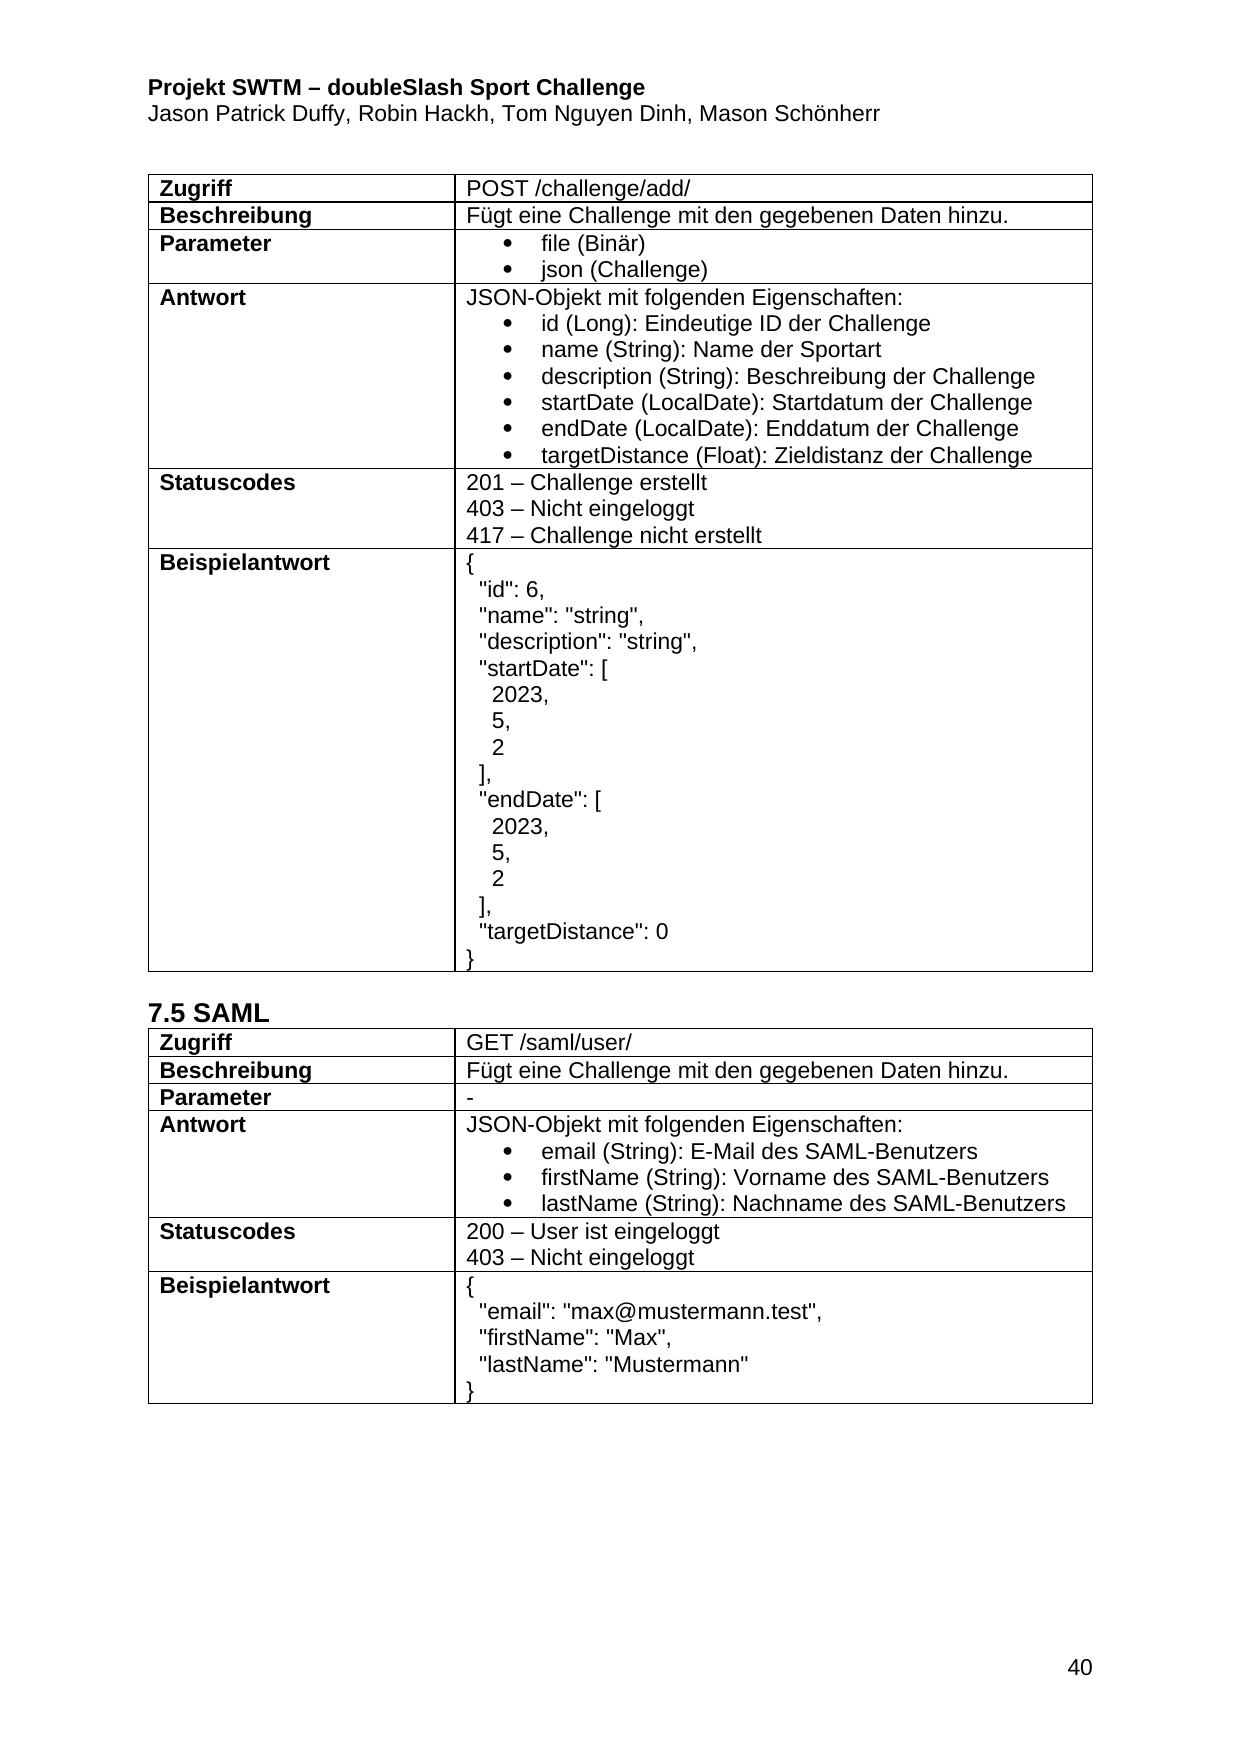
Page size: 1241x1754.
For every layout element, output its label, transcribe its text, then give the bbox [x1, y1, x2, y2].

table_cell Beschreibung [149, 203, 454, 229]
table_cell Beschreibung [149, 1057, 454, 1083]
table_cell Statuscodes [149, 469, 454, 548]
table_cell JSON-Objekt mit folgenden Eigenschaften: email (String): E-Mail des SAML-Benutzers firstName (String): Vorname des SAML-Benutzers lastName (String): Nachname des SAML-Benutzers [456, 1111, 1092, 1217]
table_cell Beispielantwort [149, 1272, 454, 1403]
table_cell Beispielantwort [149, 549, 454, 971]
table_header Zugriff [149, 1029, 454, 1056]
table_cell - [456, 1084, 1092, 1110]
table_cell Antwort [149, 284, 454, 468]
table_cell Parameter [149, 1084, 454, 1110]
table_cell Antwort [149, 1111, 454, 1217]
table_cell Fügt eine Challenge mit den gegebenen Daten hinzu. [456, 1057, 1092, 1083]
subtitle 7.5 SAML [148, 997, 1093, 1028]
table_header POST /challenge/add/ [456, 175, 1092, 201]
table_cell file (Binär) json (Challenge) [456, 230, 1092, 282]
table_cell 200 – User ist eingeloggt 403 – Nicht eingeloggt [456, 1218, 1092, 1271]
table_cell Fügt eine Challenge mit den gegebenen Daten hinzu. [456, 203, 1092, 229]
table_cell { "id": 6, "name": "string", "description": "string", "startDate": [ 2023, 5, 2 ], "endDate": [ 2023, 5, 2 ], "targetDistance": 0 } [456, 549, 1092, 971]
table_cell { "email": "max@mustermann.test", "firstName": "Max", "lastName": "Mustermann" } [456, 1272, 1092, 1403]
table_cell 201 – Challenge erstellt 403 – Nicht eingeloggt 417 – Challenge nicht erstellt [456, 469, 1092, 548]
table_header Zugriff [149, 175, 454, 201]
table_cell Parameter [149, 230, 454, 282]
table_cell JSON-Objekt mit folgenden Eigenschaften: id (Long): Eindeutige ID der Challenge name (String): Name der Sportart description (String): Beschreibung der Challenge startDate (LocalDate): Startdatum der Challenge endDate (LocalDate): Enddatum der Challenge targetDistance (Float): Zieldistanz der Challenge [456, 284, 1092, 468]
table_cell Statuscodes [149, 1218, 454, 1271]
table_header GET /saml/user/ [456, 1029, 1092, 1056]
